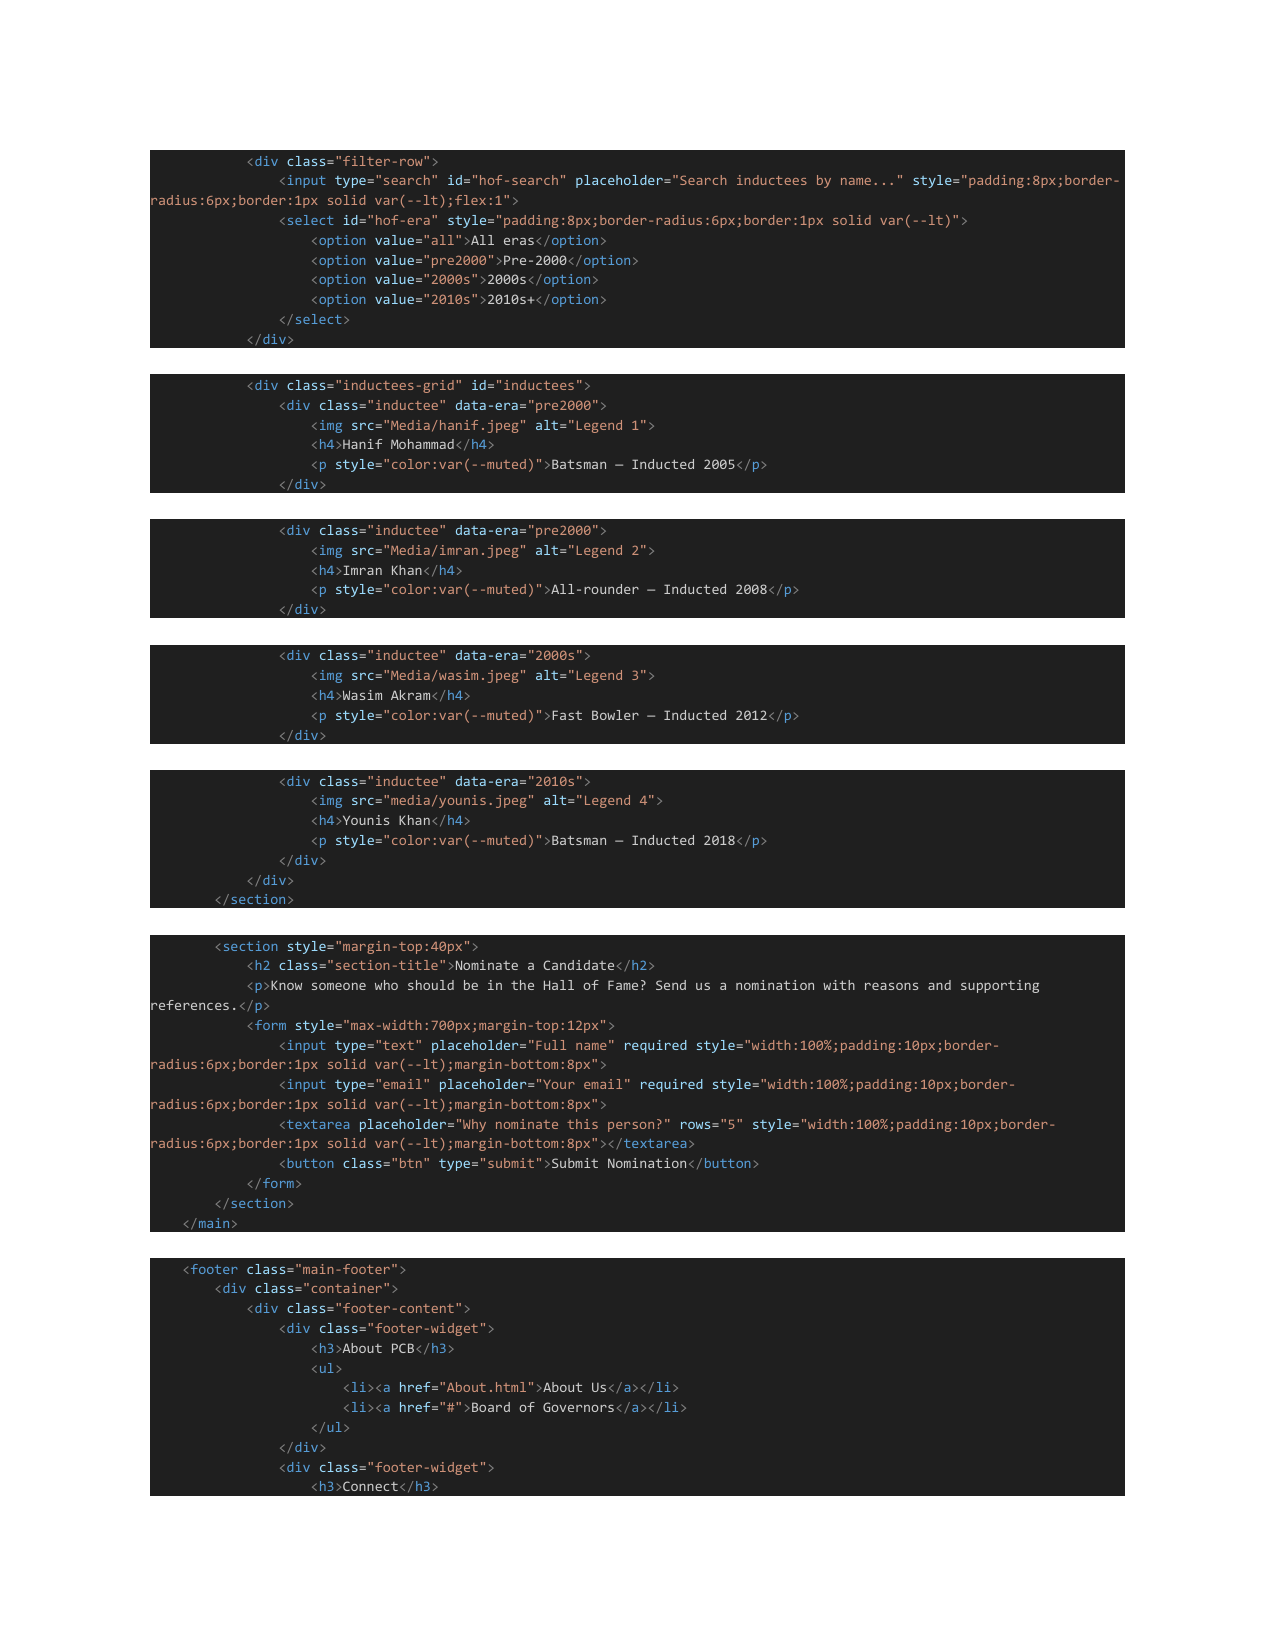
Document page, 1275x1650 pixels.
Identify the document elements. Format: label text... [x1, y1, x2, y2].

text </section> [150, 1192, 1125, 1212]
text <section style="margin-top:40px"> [150, 935, 1125, 955]
text <input type="text" placeholder="Full name" required style="width:100%;padding:10px;border-radius:6px;border:1px solid var(--lt);margin-bottom:8px"> [150, 1034, 1125, 1073]
text <form style="max-width:700px;margin-top:12px"> [150, 1014, 1125, 1034]
text <div class="inductee" data-era="2010s"> [150, 770, 1125, 790]
text <img src="media/younis.jpeg" alt="Legend 4"> [150, 790, 1125, 809]
text <div class="inductee" data-era="pre2000"> [150, 394, 1125, 414]
text <h3>About PCB</h3> [150, 1337, 1125, 1357]
text <p style="color:var(--muted)">Batsman — Inducted 2018</p> [150, 829, 1125, 849]
text <h3>Connect</h3> [150, 1476, 1125, 1496]
text <p>Know someone who should be in the Hall of Fame? Send us a nomination with reasons and supporting references.</p> [150, 974, 1125, 1014]
text <input type="search" id="hof-search" placeholder="Search inductees by name..." style="padding:8px;border-radius:6px;border:1px solid var(--lt);flex:1"> [150, 170, 1125, 209]
text <h4>Wasim Akram</h4> [150, 684, 1125, 704]
text </div> [150, 849, 1125, 869]
text <div class="inductee" data-era="2000s"> [150, 645, 1125, 664]
text </ul> [150, 1416, 1125, 1436]
text <div class="footer-widget"> [150, 1317, 1125, 1337]
text <option value="2010s">2010s+</option> [150, 288, 1125, 308]
text </select> [150, 308, 1125, 328]
text <div class="inductee" data-era="pre2000"> [150, 519, 1125, 539]
text </main> [150, 1212, 1125, 1232]
text <li><a href="About.html">About Us</a></li> [150, 1377, 1125, 1397]
text </div> [150, 598, 1125, 618]
text </div> [150, 1436, 1125, 1456]
text <div class="filter-row"> [150, 150, 1125, 170]
text <option value="all">All eras</option> [150, 229, 1125, 249]
text <select id="hof-era" style="padding:8px;border-radius:6px;border:1px solid var(--lt)"> [150, 209, 1125, 229]
text </div> [150, 869, 1125, 889]
text <h4>Younis Khan</h4> [150, 809, 1125, 829]
text <img src="Media/wasim.jpeg" alt="Legend 3"> [150, 664, 1125, 684]
text <li><a href="#">Board of Governors</a></li> [150, 1397, 1125, 1416]
text <img src="Media/hanif.jpeg" alt="Legend 1"> [150, 414, 1125, 434]
text <div class="inductees-grid" id="inductees"> [150, 374, 1125, 394]
text <p style="color:var(--muted)">Batsman — Inducted 2005</p> [150, 453, 1125, 473]
text <textarea placeholder="Why nominate this person?" rows="5" style="width:100%;padding:10px;border-radius:6px;border:1px solid var(--lt);margin-bottom:8px"></textarea> [150, 1113, 1125, 1153]
text </div> [150, 473, 1125, 493]
text <div class="footer-content"> [150, 1298, 1125, 1317]
text <p style="color:var(--muted)">All-rounder — Inducted 2008</p> [150, 579, 1125, 598]
text <footer class="main-footer"> [150, 1258, 1125, 1278]
text <h4>Hanif Mohammad</h4> [150, 434, 1125, 453]
text </div> [150, 328, 1125, 348]
text <img src="Media/imran.jpeg" alt="Legend 2"> [150, 539, 1125, 559]
text <input type="email" placeholder="Your email" required style="width:100%;padding:10px;border-radius:6px;border:1px solid var(--lt);margin-bottom:8px"> [150, 1073, 1125, 1113]
text <option value="2000s">2000s</option> [150, 269, 1125, 288]
text </section> [150, 889, 1125, 908]
text <div class="footer-widget"> [150, 1456, 1125, 1476]
text <button class="btn" type="submit">Submit Nomination</button> [150, 1153, 1125, 1172]
text <div class="container"> [150, 1278, 1125, 1298]
text <h4>Imran Khan</h4> [150, 559, 1125, 579]
text <option value="pre2000">Pre-2000</option> [150, 249, 1125, 269]
text </form> [150, 1172, 1125, 1192]
text <h2 class="section-title">Nominate a Candidate</h2> [150, 955, 1125, 974]
text <ul> [150, 1357, 1125, 1377]
text </div> [150, 724, 1125, 744]
text <p style="color:var(--muted)">Fast Bowler — Inducted 2012</p> [150, 704, 1125, 724]
